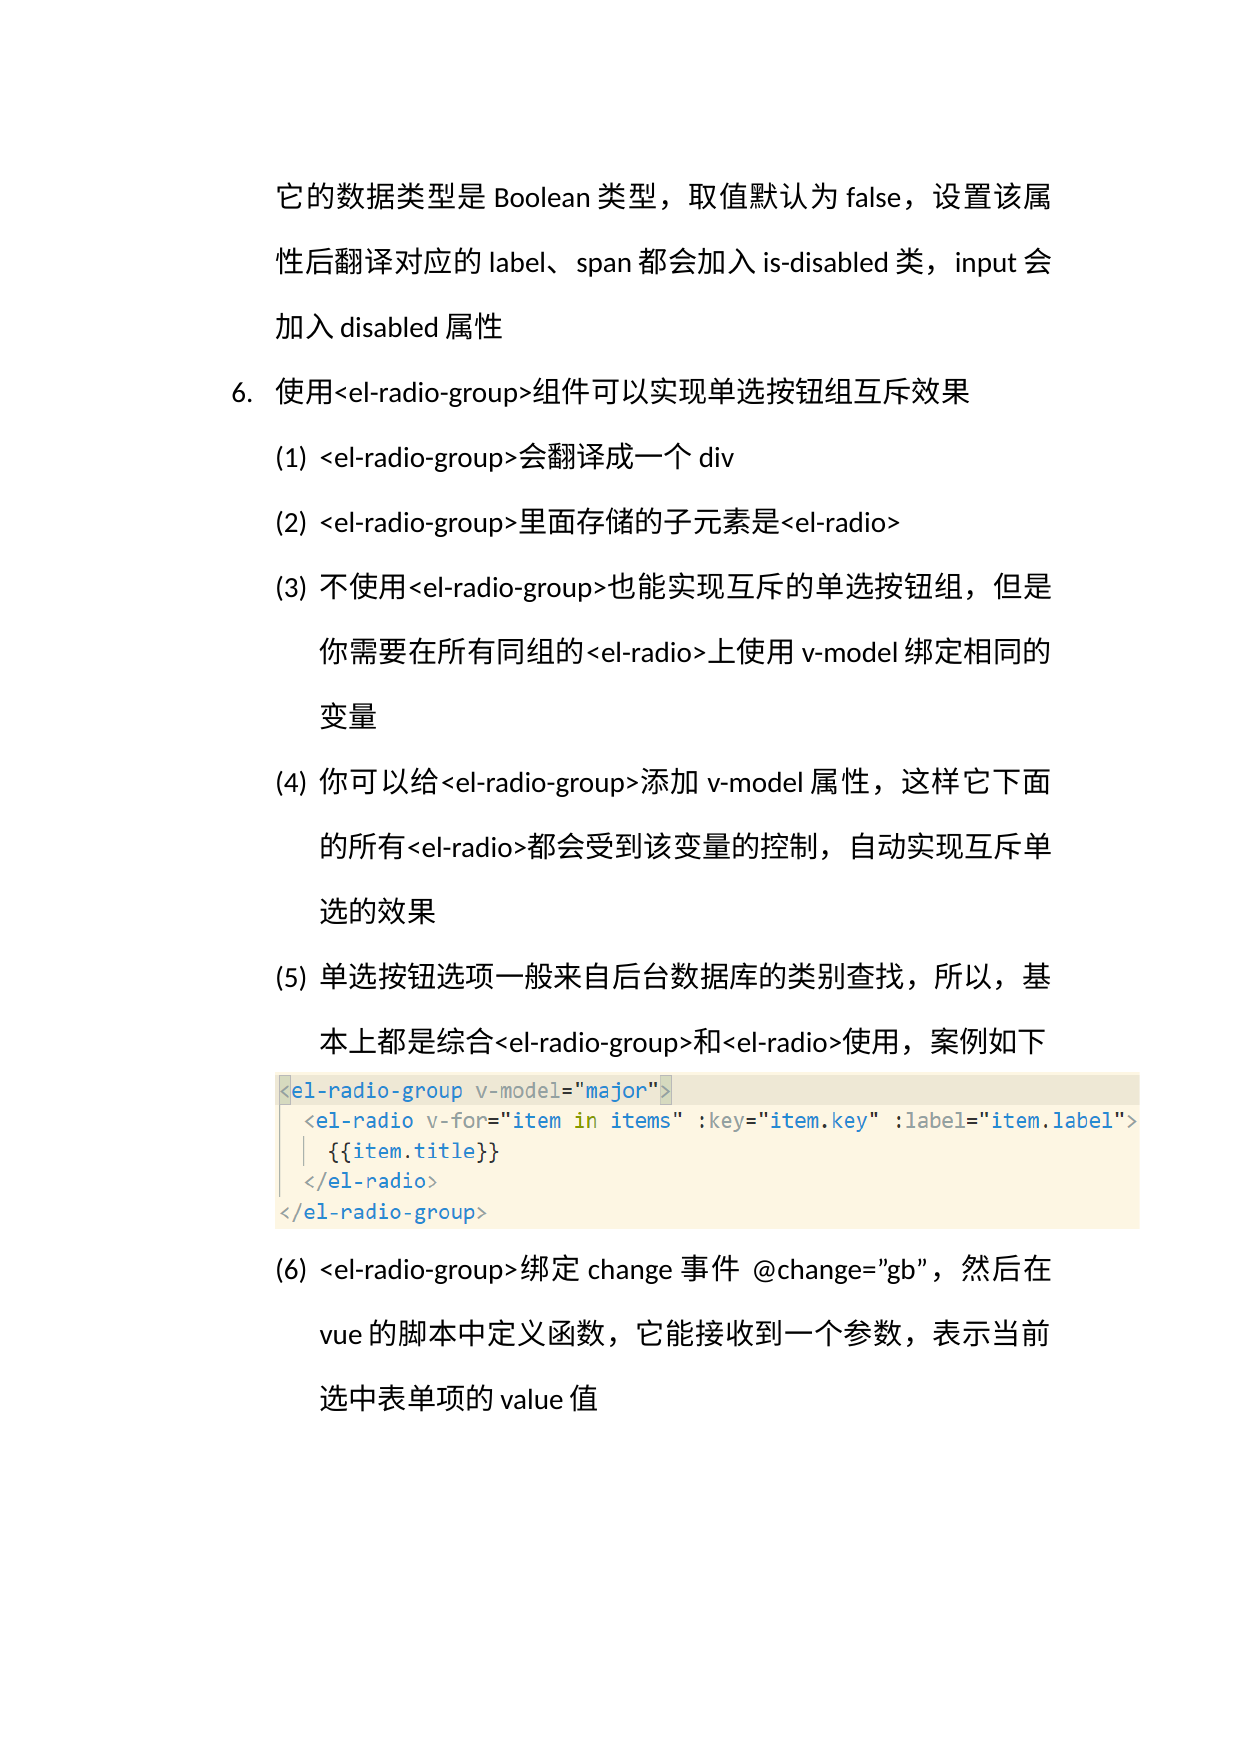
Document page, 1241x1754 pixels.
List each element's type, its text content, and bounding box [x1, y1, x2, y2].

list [231, 162, 1053, 357]
list 你可以给<el-radio-group>添加v-model属性，这样它下面的所有<el-radio>都会受到该变量的控制，自动实现互斥单选的效果 [275, 747, 1053, 942]
list 使用<el-radio-group>组件可以实现单选按钮组互斥效果 [231, 357, 1053, 422]
list <el-radio-group>绑定change事件 @change=”gb”，然后在vue的脚本中定义函数，它能接收到一个参数，表示当前选中表单项的value值 [275, 1234, 1053, 1429]
list 单选按钮选项一般来自后台数据库的类别查找，所以，基本上都是综合<el-radio-group>和<el-radio>使用，案例如下 [275, 942, 1053, 1072]
list 不使用<el-radio-group>也能实现互斥的单选按钮组，但是你需要在所有同组的<el-radio>上使用v-model绑定相同的变量 [275, 552, 1053, 747]
list <el-radio-group>里面存储的子元素是<el-radio> [275, 487, 1053, 552]
list <el-radio-group>会翻译成一个div [275, 422, 1053, 487]
picture [275, 1072, 1140, 1229]
